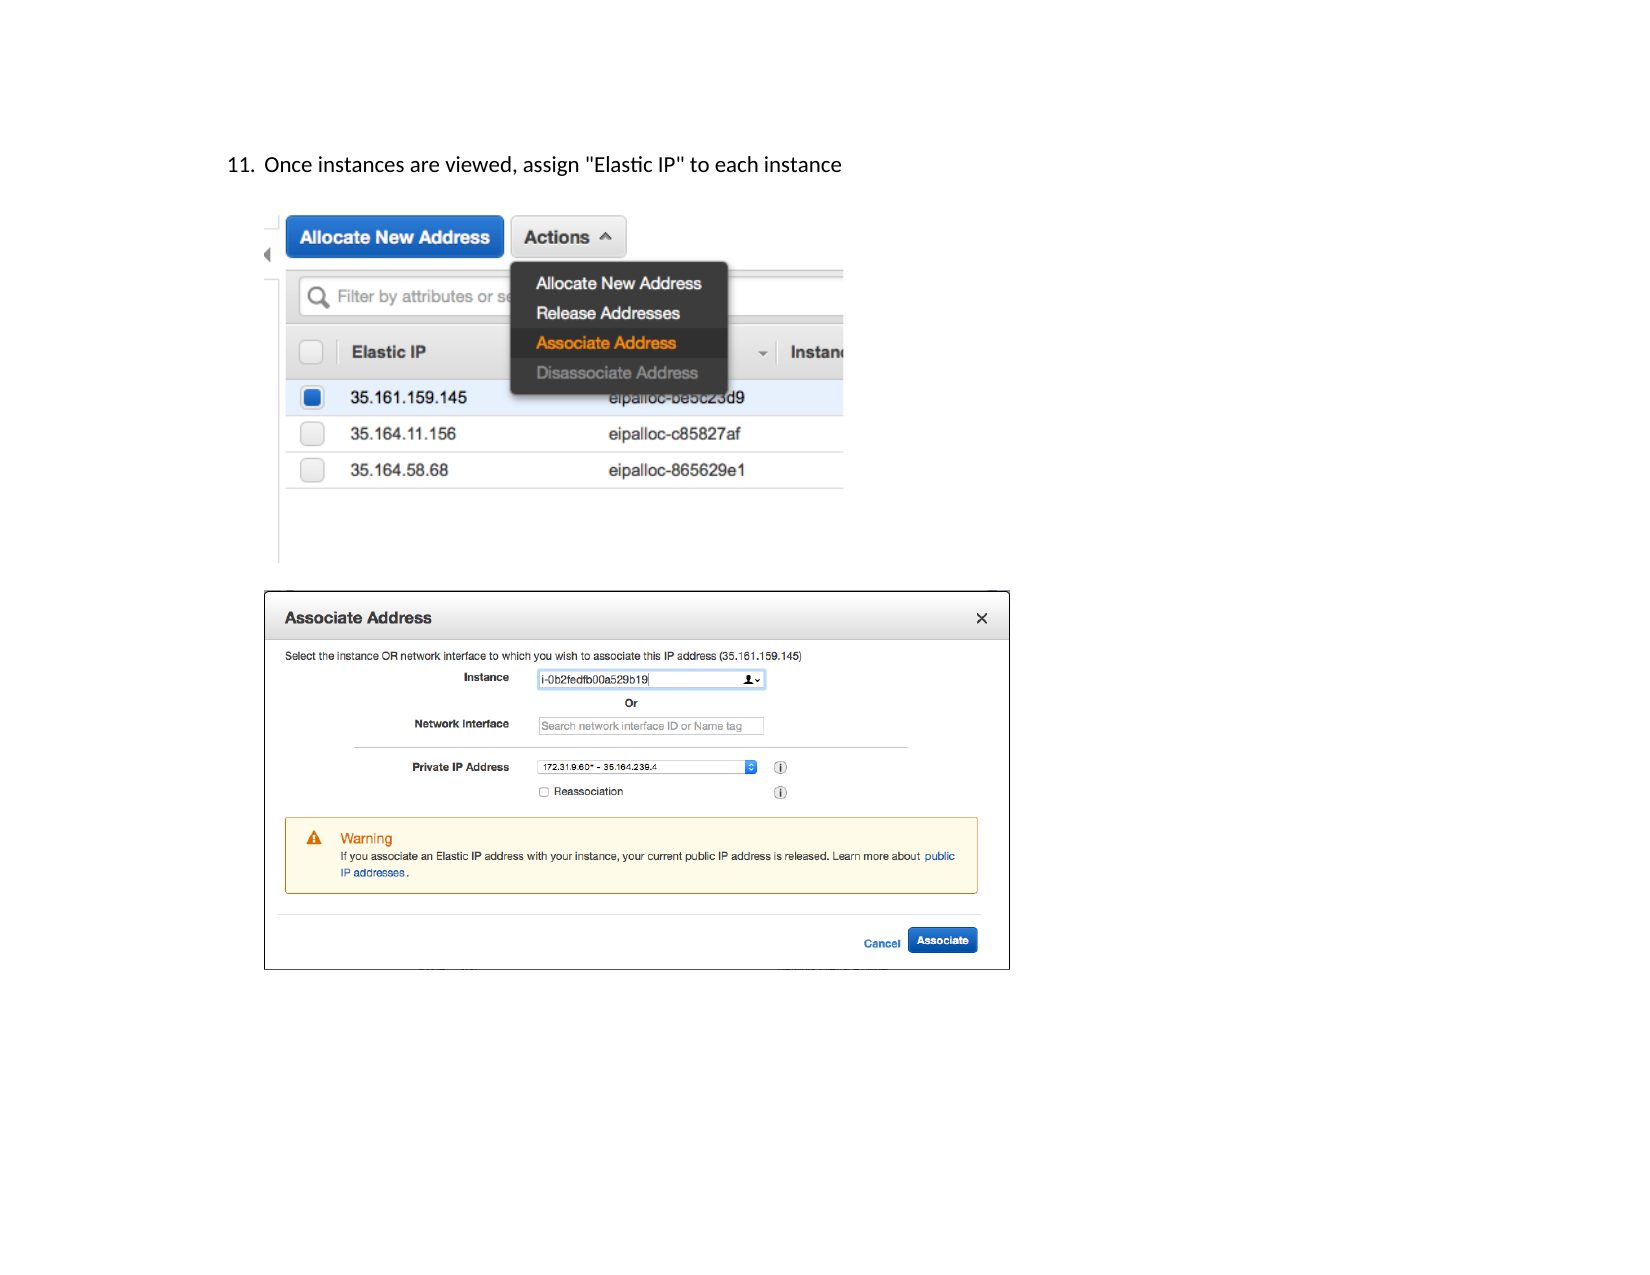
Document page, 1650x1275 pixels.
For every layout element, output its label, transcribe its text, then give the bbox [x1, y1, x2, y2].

picture [264, 590, 1010, 970]
list Once instances are viewed, assign "Elastic IP" to each instance [227, 150, 1500, 206]
picture [264, 206, 844, 563]
